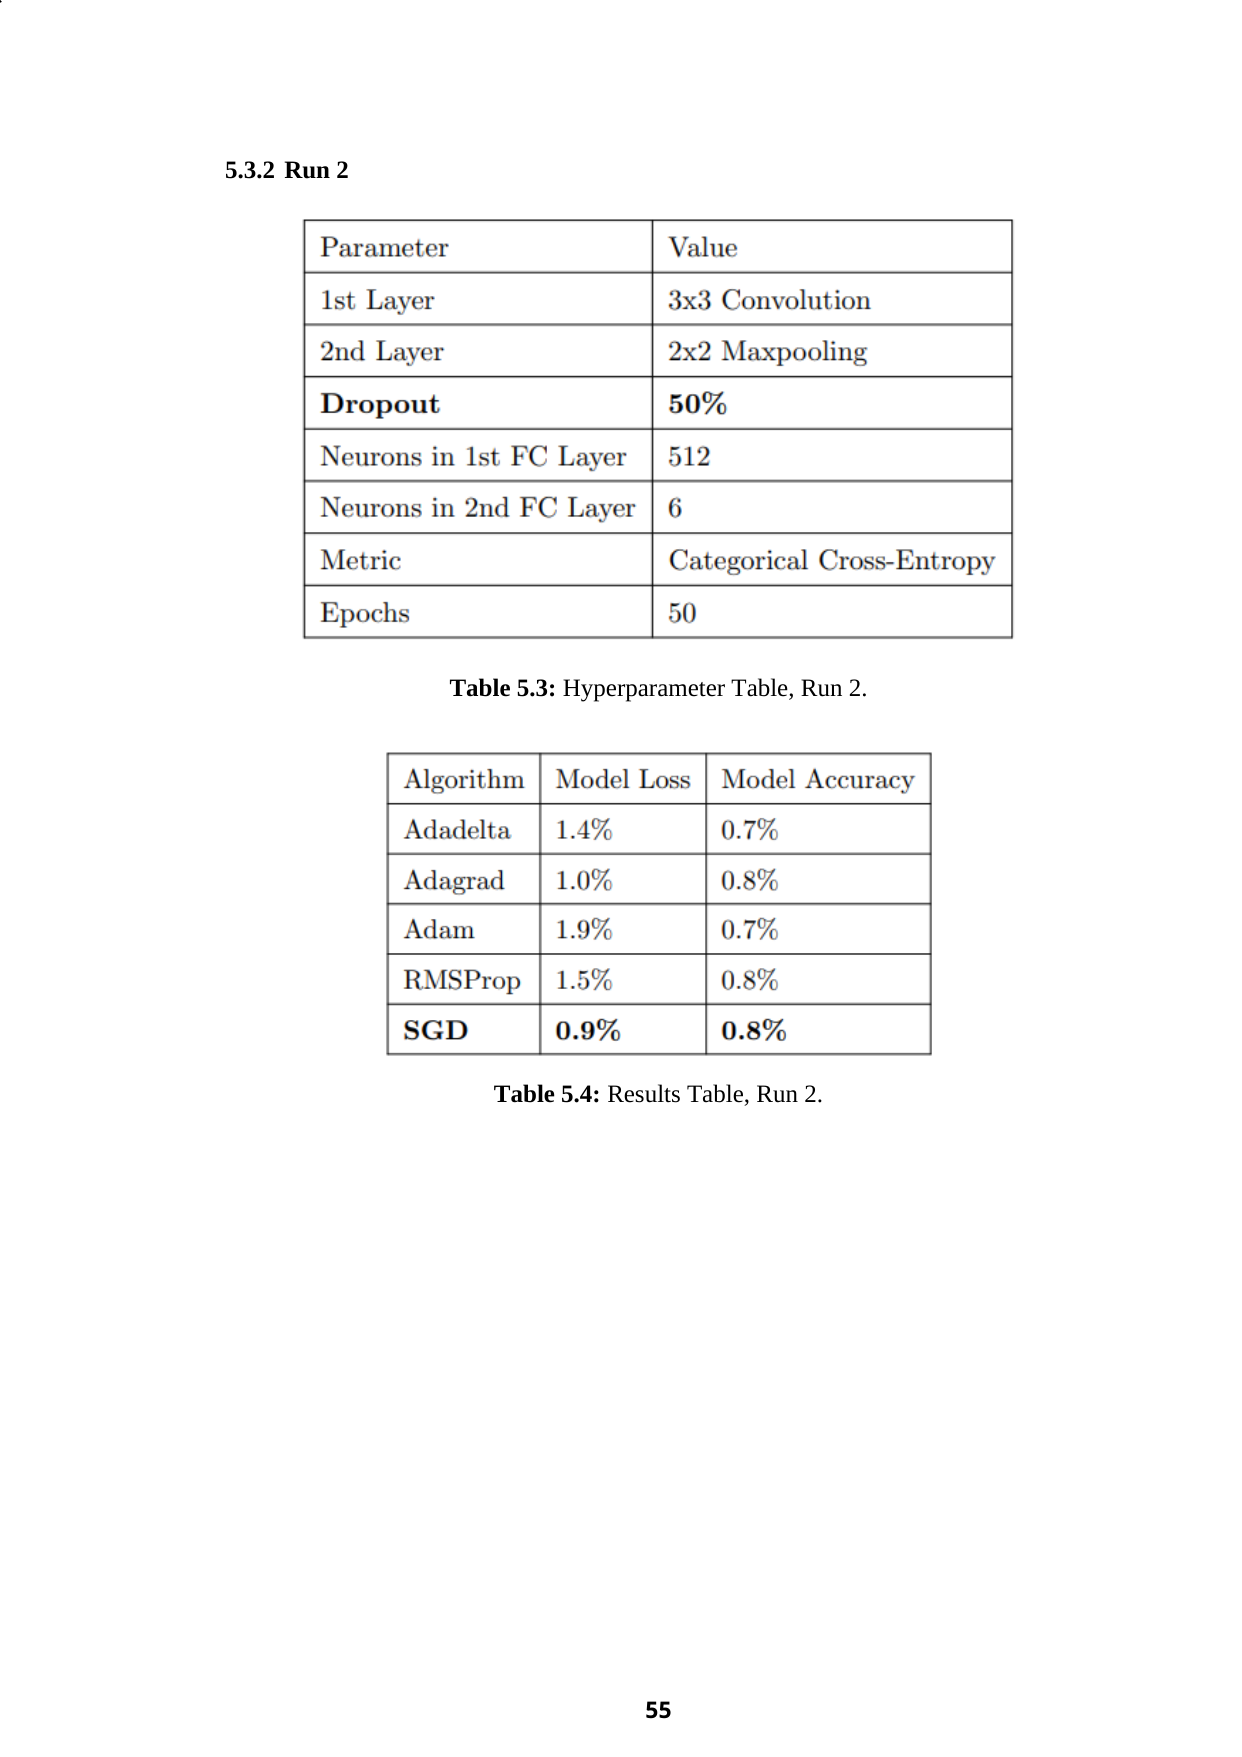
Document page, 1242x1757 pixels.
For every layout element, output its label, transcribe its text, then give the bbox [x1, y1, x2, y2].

text Table 5.4: Results Table, Run 2. [225, 1079, 1092, 1107]
picture [381, 750, 935, 1060]
list Run 2 [225, 155, 1092, 184]
text Table 5.3: Hyperparameter Table, Run 2. [225, 673, 1092, 702]
picture [297, 214, 1020, 642]
